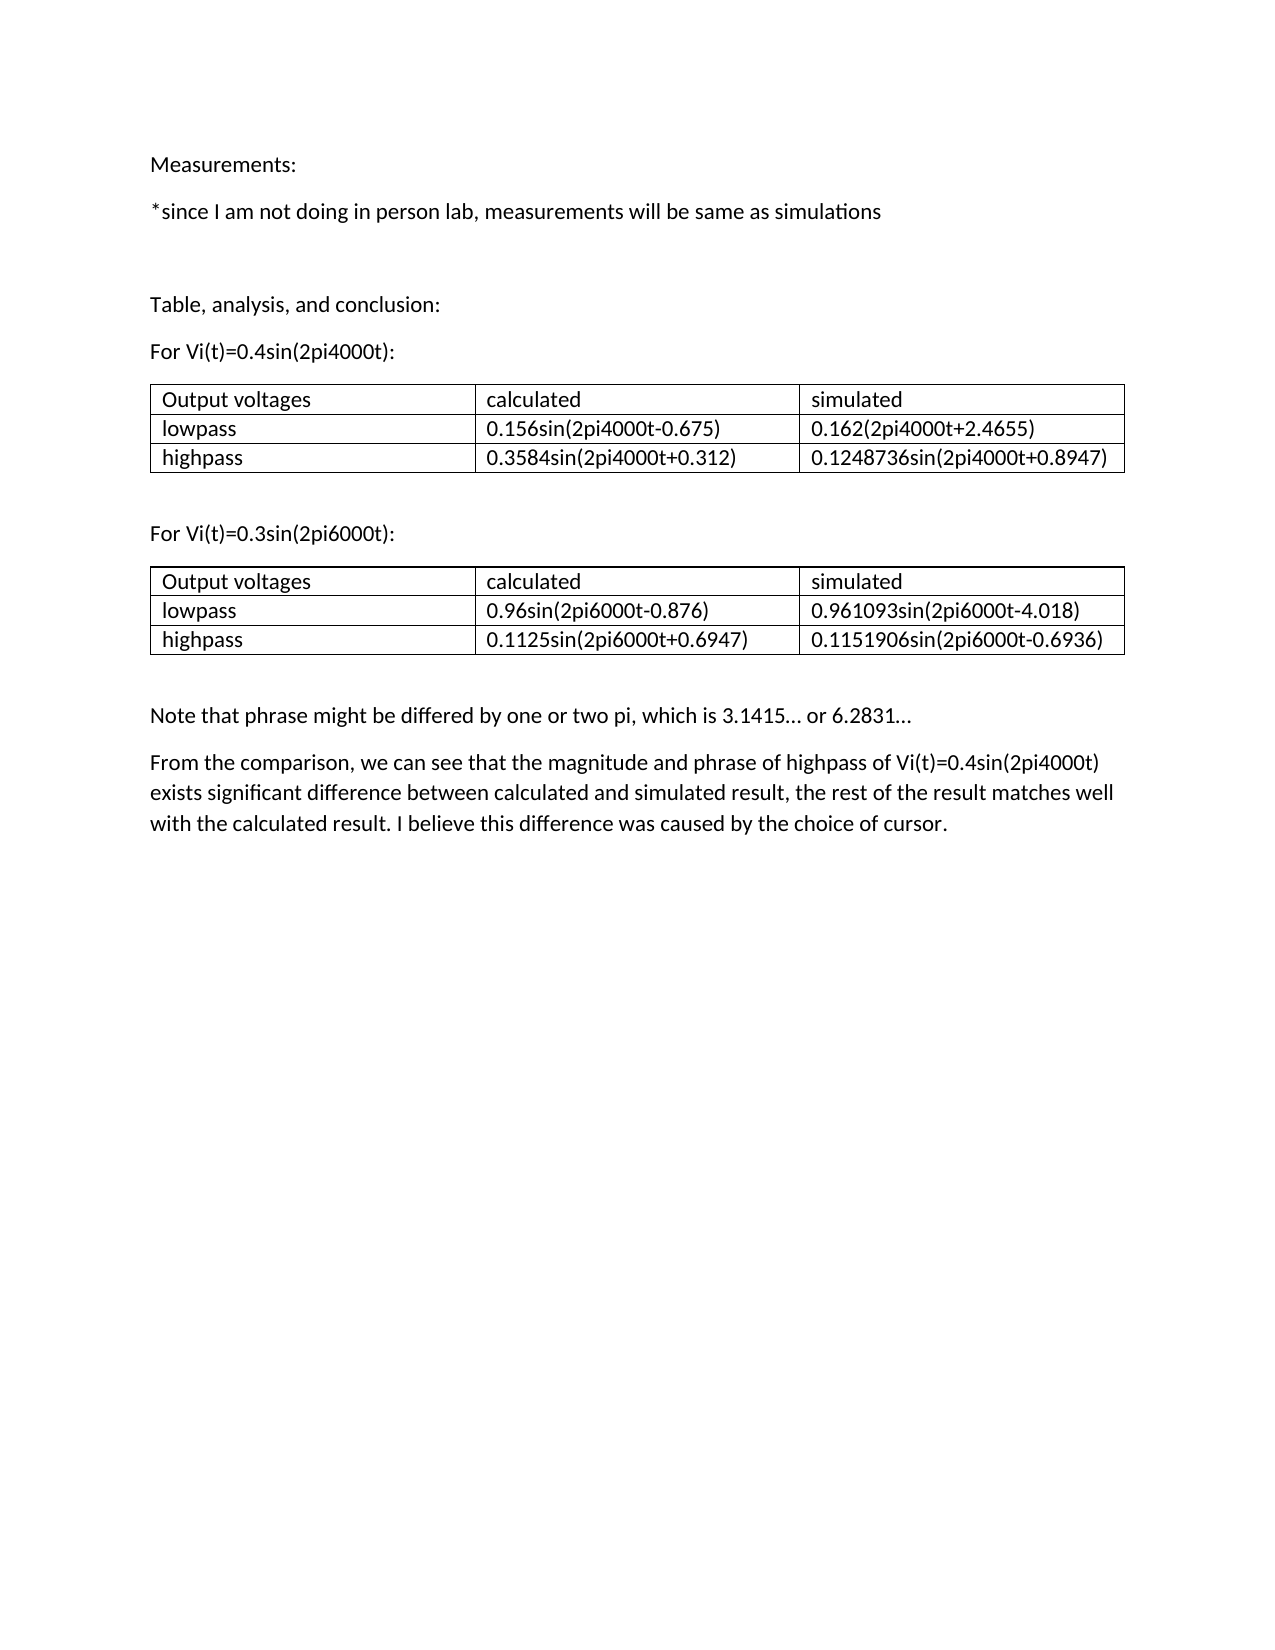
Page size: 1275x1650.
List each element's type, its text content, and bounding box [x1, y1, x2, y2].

table_header simulated [800, 385, 1124, 413]
table_cell highpass [151, 444, 475, 472]
text From the comparison, we can see that the magnitude and phrase of highpass of Vi(t)=0.4sin(2pi4000t) exists significant difference between calculated and simulated result, the rest of the result matches well with the calculated result. I believe this difference was caused by the choice of cursor. [150, 748, 1125, 837]
table_cell 0.1125sin(2pi6000t+0.6947) [476, 626, 799, 653]
text Table, analysis, and conclusion: [150, 291, 1125, 319]
table_cell lowpass [151, 415, 475, 442]
table_header simulated [800, 568, 1124, 595]
text *since I am not doing in person lab, measurements will be same as simulations [150, 197, 1125, 225]
table_cell 0.156sin(2pi4000t-0.675) [476, 415, 799, 442]
table_cell lowpass [151, 596, 475, 624]
text For Vi(t)=0.4sin(2pi4000t): [150, 337, 1125, 366]
text Measurements: [150, 150, 1125, 178]
table_cell highpass [151, 626, 475, 653]
table_cell 0.1248736sin(2pi4000t+0.8947) [800, 444, 1124, 472]
table_header Output voltages [151, 385, 475, 413]
table_header calculated [476, 568, 799, 595]
text Note that phrase might be differed by one or two pi, which is 3.1415… or 6.2831… [150, 701, 1125, 729]
table_cell 0.162(2pi4000t+2.4655) [800, 415, 1124, 442]
table_cell 0.961093sin(2pi6000t-4.018) [800, 596, 1124, 624]
table_cell 0.1151906sin(2pi6000t-0.6936) [800, 626, 1124, 653]
table_cell 0.96sin(2pi6000t-0.876) [476, 596, 799, 624]
table_header Output voltages [151, 568, 475, 595]
table_cell 0.3584sin(2pi4000t+0.312) [476, 444, 799, 472]
table_header calculated [476, 385, 799, 413]
text For Vi(t)=0.3sin(2pi6000t): [150, 519, 1125, 547]
